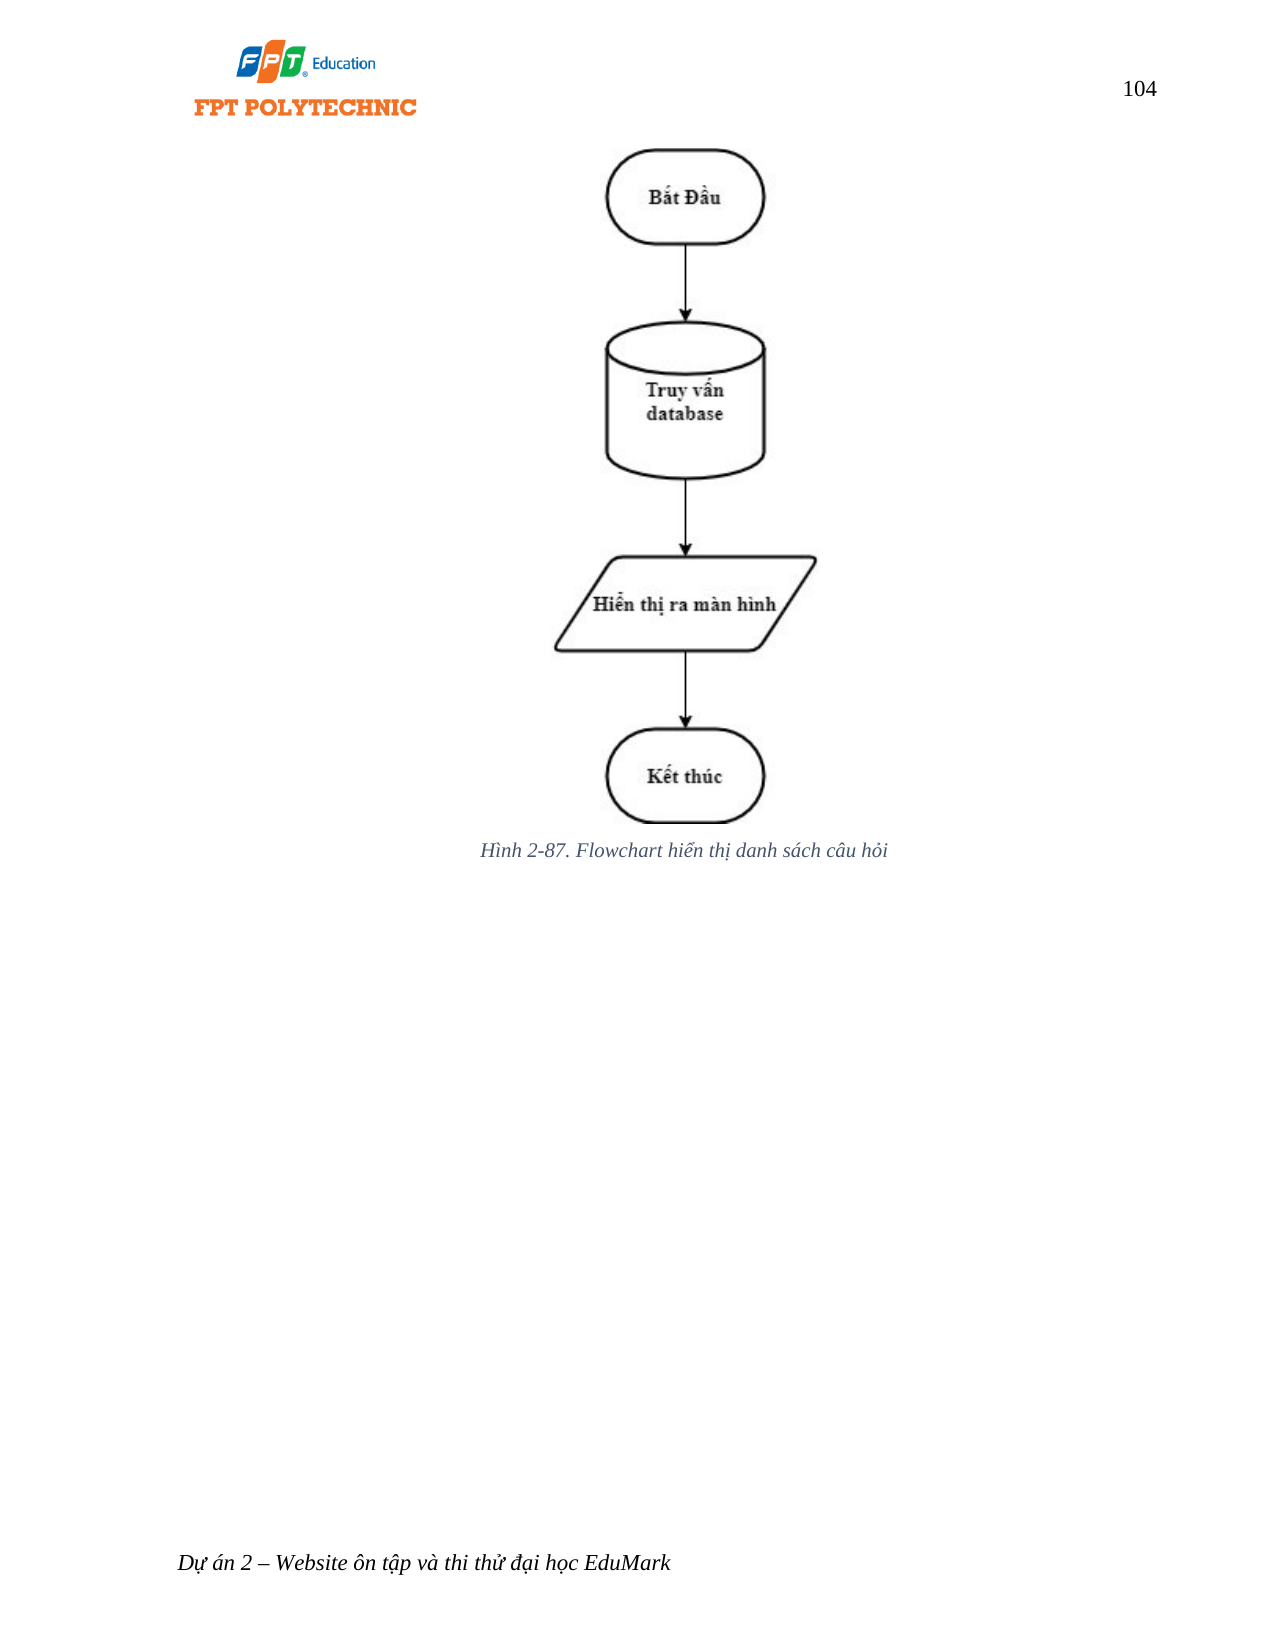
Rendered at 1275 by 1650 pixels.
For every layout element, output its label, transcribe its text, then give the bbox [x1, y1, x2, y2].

picture [550, 148, 819, 824]
text Hình 2-87. Flowchart hiển thị danh sách câu hỏi [201, 838, 1169, 862]
picture [194, 39, 417, 116]
